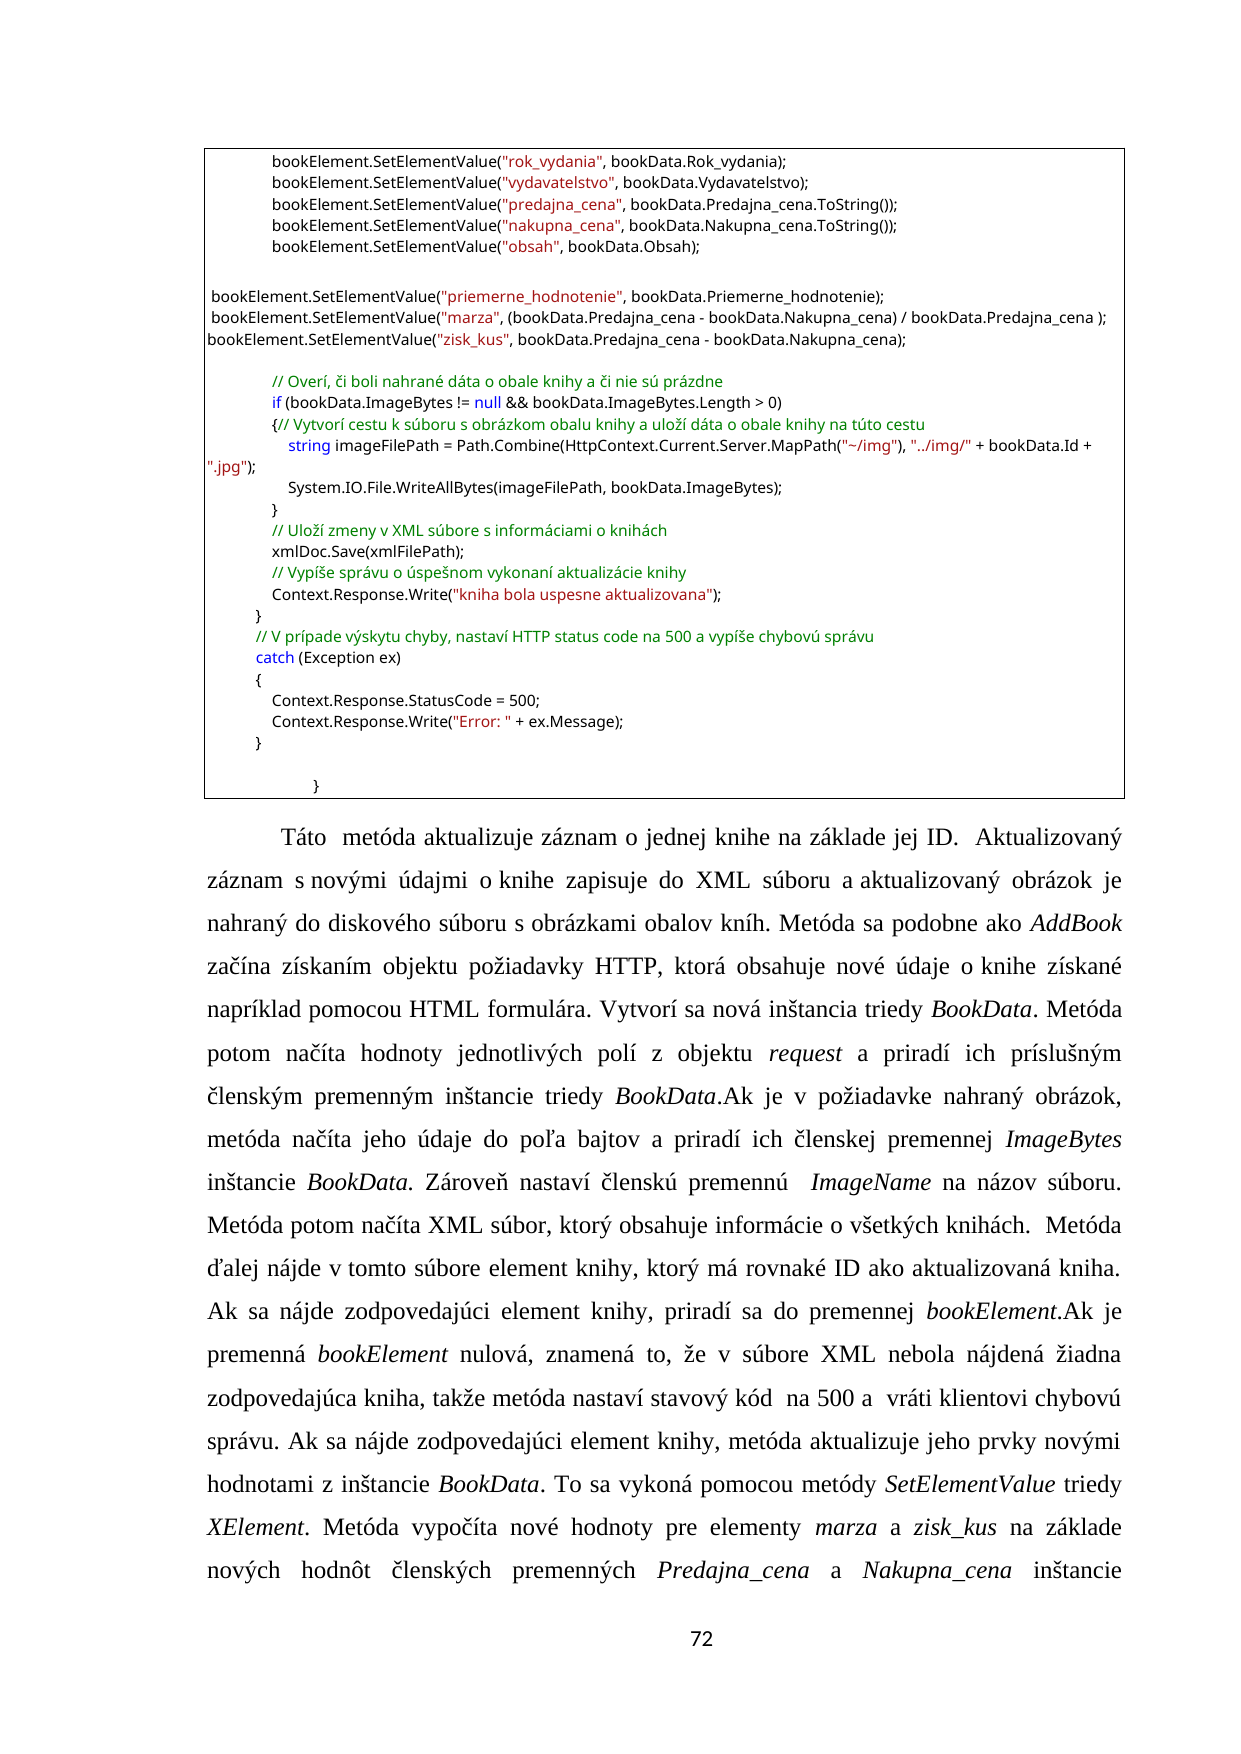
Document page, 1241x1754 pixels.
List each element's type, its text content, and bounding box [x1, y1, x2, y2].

text bookElement.SetElementValue("nakupna_cena", bookData.Nakupna_cena.ToString()); [207, 214, 1122, 236]
text {// Vytvorí cestu k súboru s obrázkom obalu knihy a uloží dáta o obale knihy na túto cestu [207, 413, 1122, 434]
text System.IO.File.WriteAllBytes(imageFilePath, bookData.ImageBytes); [207, 477, 1122, 498]
text xmlDoc.Save(xmlFilePath); [207, 541, 1122, 562]
text Context.Response.Write("Error: " + ex.Message); [207, 711, 1122, 732]
text bookElement.SetElementValue("rok_vydania", bookData.Rok_vydania); [205, 149, 1124, 172]
text bookElement.SetElementValue("priemerne_hodnotenie", bookData.Priemerne_hodnotenie); [207, 286, 1122, 307]
text if (bookData.ImageBytes != null && bookData.ImageBytes.Length > 0) [207, 392, 1122, 413]
text // Vypíše správu o úspešnom vykonaní aktualizácie knihy [207, 562, 1122, 583]
text bookElement.SetElementValue("predajna_cena", bookData.Predajna_cena.ToString()); [207, 193, 1122, 214]
text } [205, 771, 1124, 798]
text bookElement.SetElementValue("vydavatelstvo", bookData.Vydavatelstvo); [207, 172, 1122, 193]
text } [207, 498, 1122, 519]
text // Overí, či boli nahrané dáta o obale knihy a či nie sú prázdne [207, 371, 1122, 392]
text { [207, 668, 1122, 689]
text } [207, 604, 1122, 626]
text // V prípade výskytu chyby, nastaví HTTP status code na 500 a vypíše chybovú správu [207, 626, 1122, 647]
text bookElement.SetElementValue("marza", (bookData.Predajna_cena - bookData.Nakupna_cena) / bookData.Predajna_cena ); bookElement.SetElementValue("zisk_kus", bookData.Predajna_cena - bookData.Nakupna_cena); [207, 307, 1122, 349]
text Context.Response.StatusCode = 500; [207, 689, 1122, 711]
text string imageFilePath = Path.Combine(HttpContext.Current.Server.MapPath("~/img"), "../img/" + bookData.Id + ".jpg"); [207, 434, 1122, 477]
text Context.Response.Write("kniha bola uspesne aktualizovana"); [207, 583, 1122, 604]
text bookElement.SetElementValue("obsah", bookData.Obsah); [207, 236, 1122, 257]
text } [207, 732, 1122, 753]
text catch (Exception ex) [207, 647, 1122, 668]
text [207, 822, 1122, 1584]
text // Uloží zmeny v XML súbore s informáciami o knihách [207, 519, 1122, 541]
